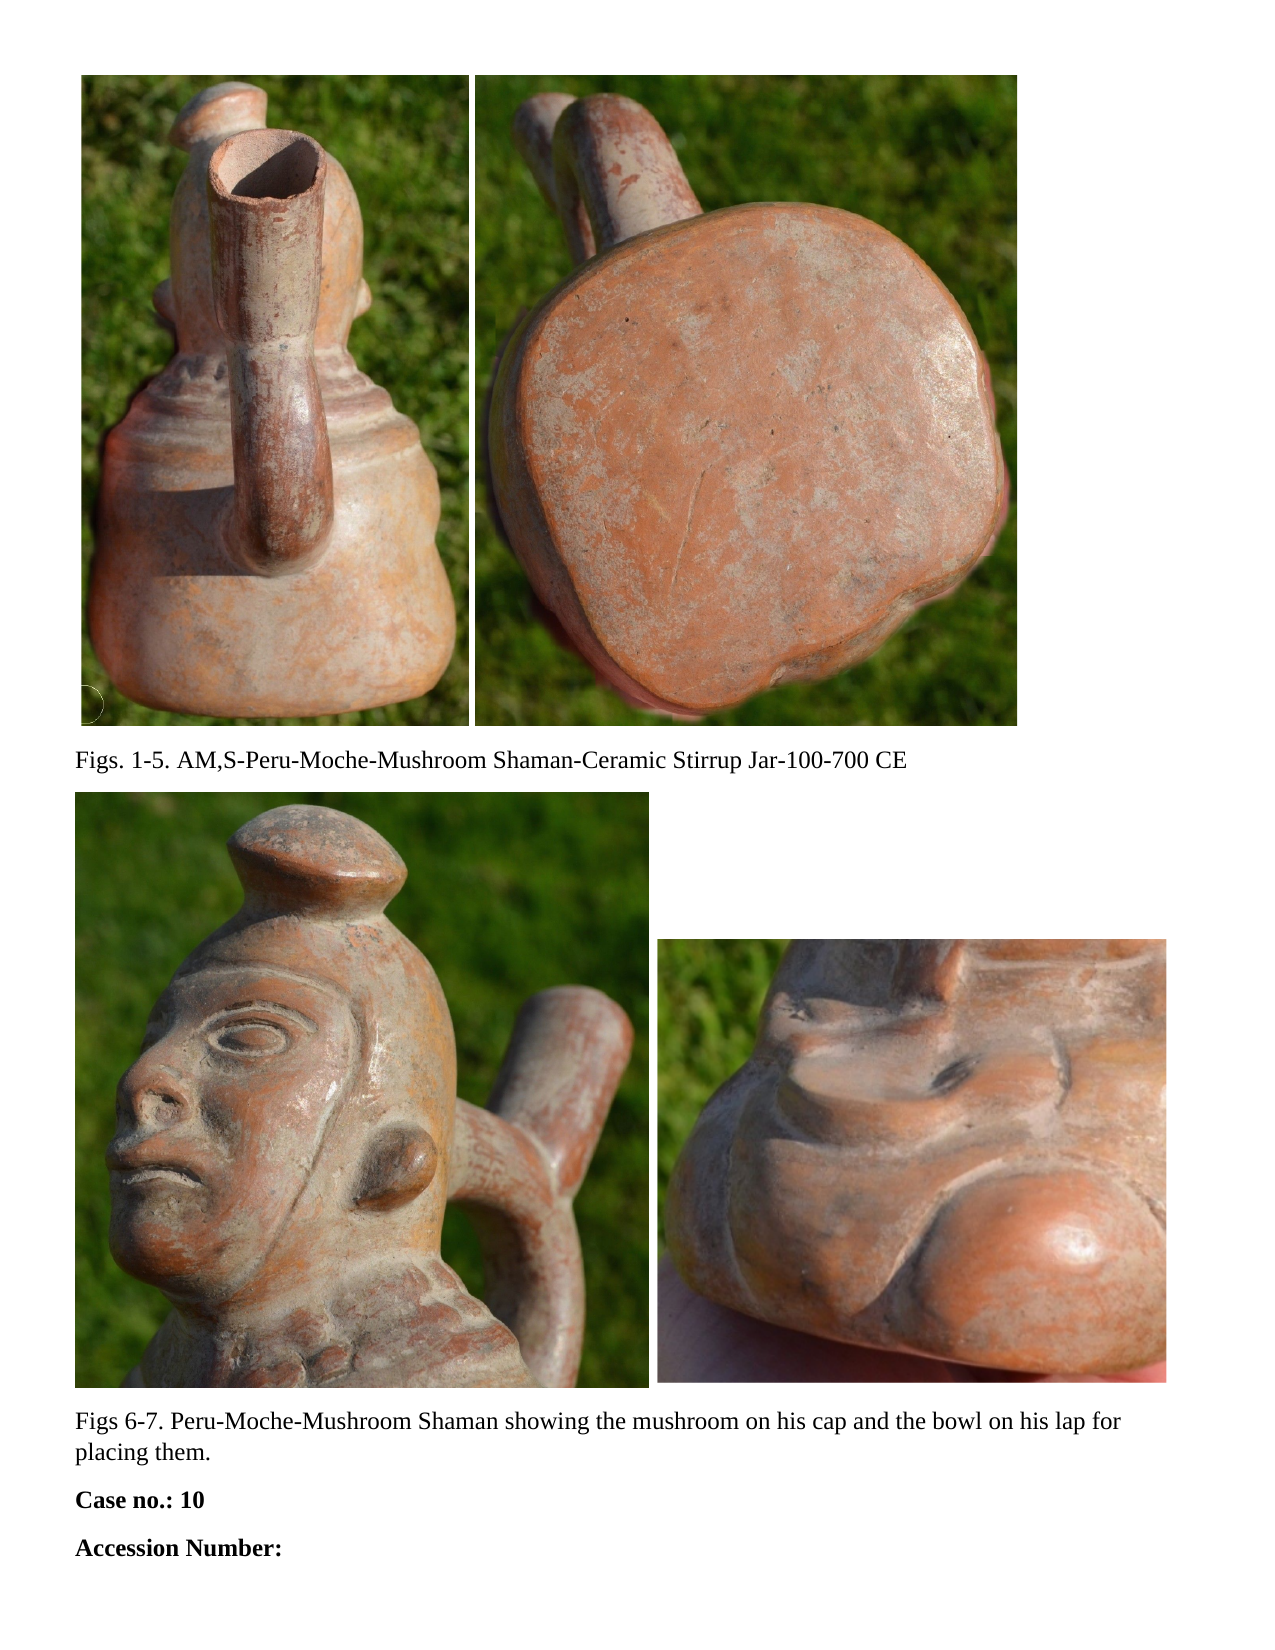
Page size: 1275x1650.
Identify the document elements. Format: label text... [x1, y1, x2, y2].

text Case no.: 10 [75, 1485, 1200, 1514]
text Figs. 1-5. AM,S-Peru-Moche-Mushroom Shaman-Ceramic Stirrup Jar-100-700 CE [75, 745, 1200, 773]
picture [475, 75, 1018, 726]
text Accession Number: [75, 1533, 1200, 1561]
picture [81, 75, 469, 726]
text Figs 6-7. Peru-Moche-Mushroom Shaman showing the mushroom on his cap and the bowl on his lap for placing them. [75, 1406, 1200, 1466]
picture [75, 792, 649, 1388]
picture [655, 939, 1167, 1388]
